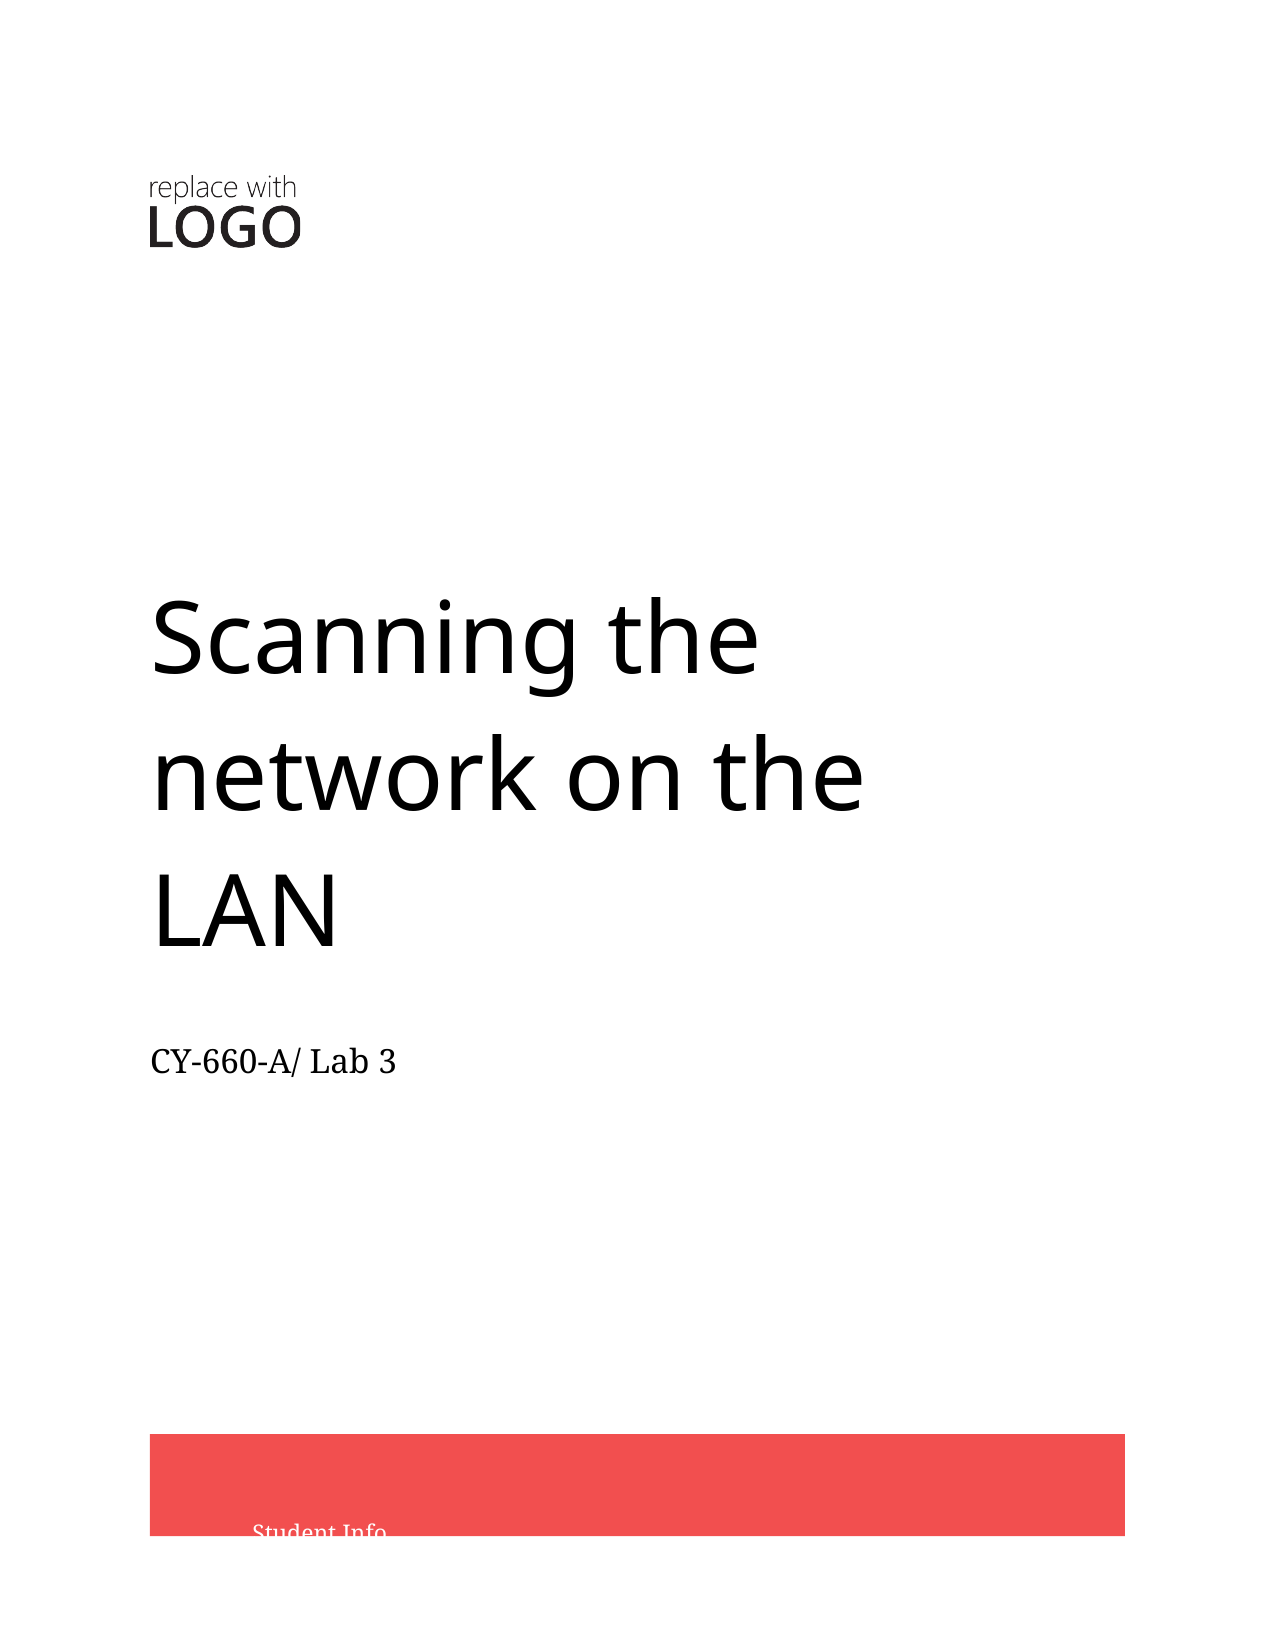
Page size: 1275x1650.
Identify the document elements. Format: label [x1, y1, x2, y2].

picture [150, 175, 300, 248]
